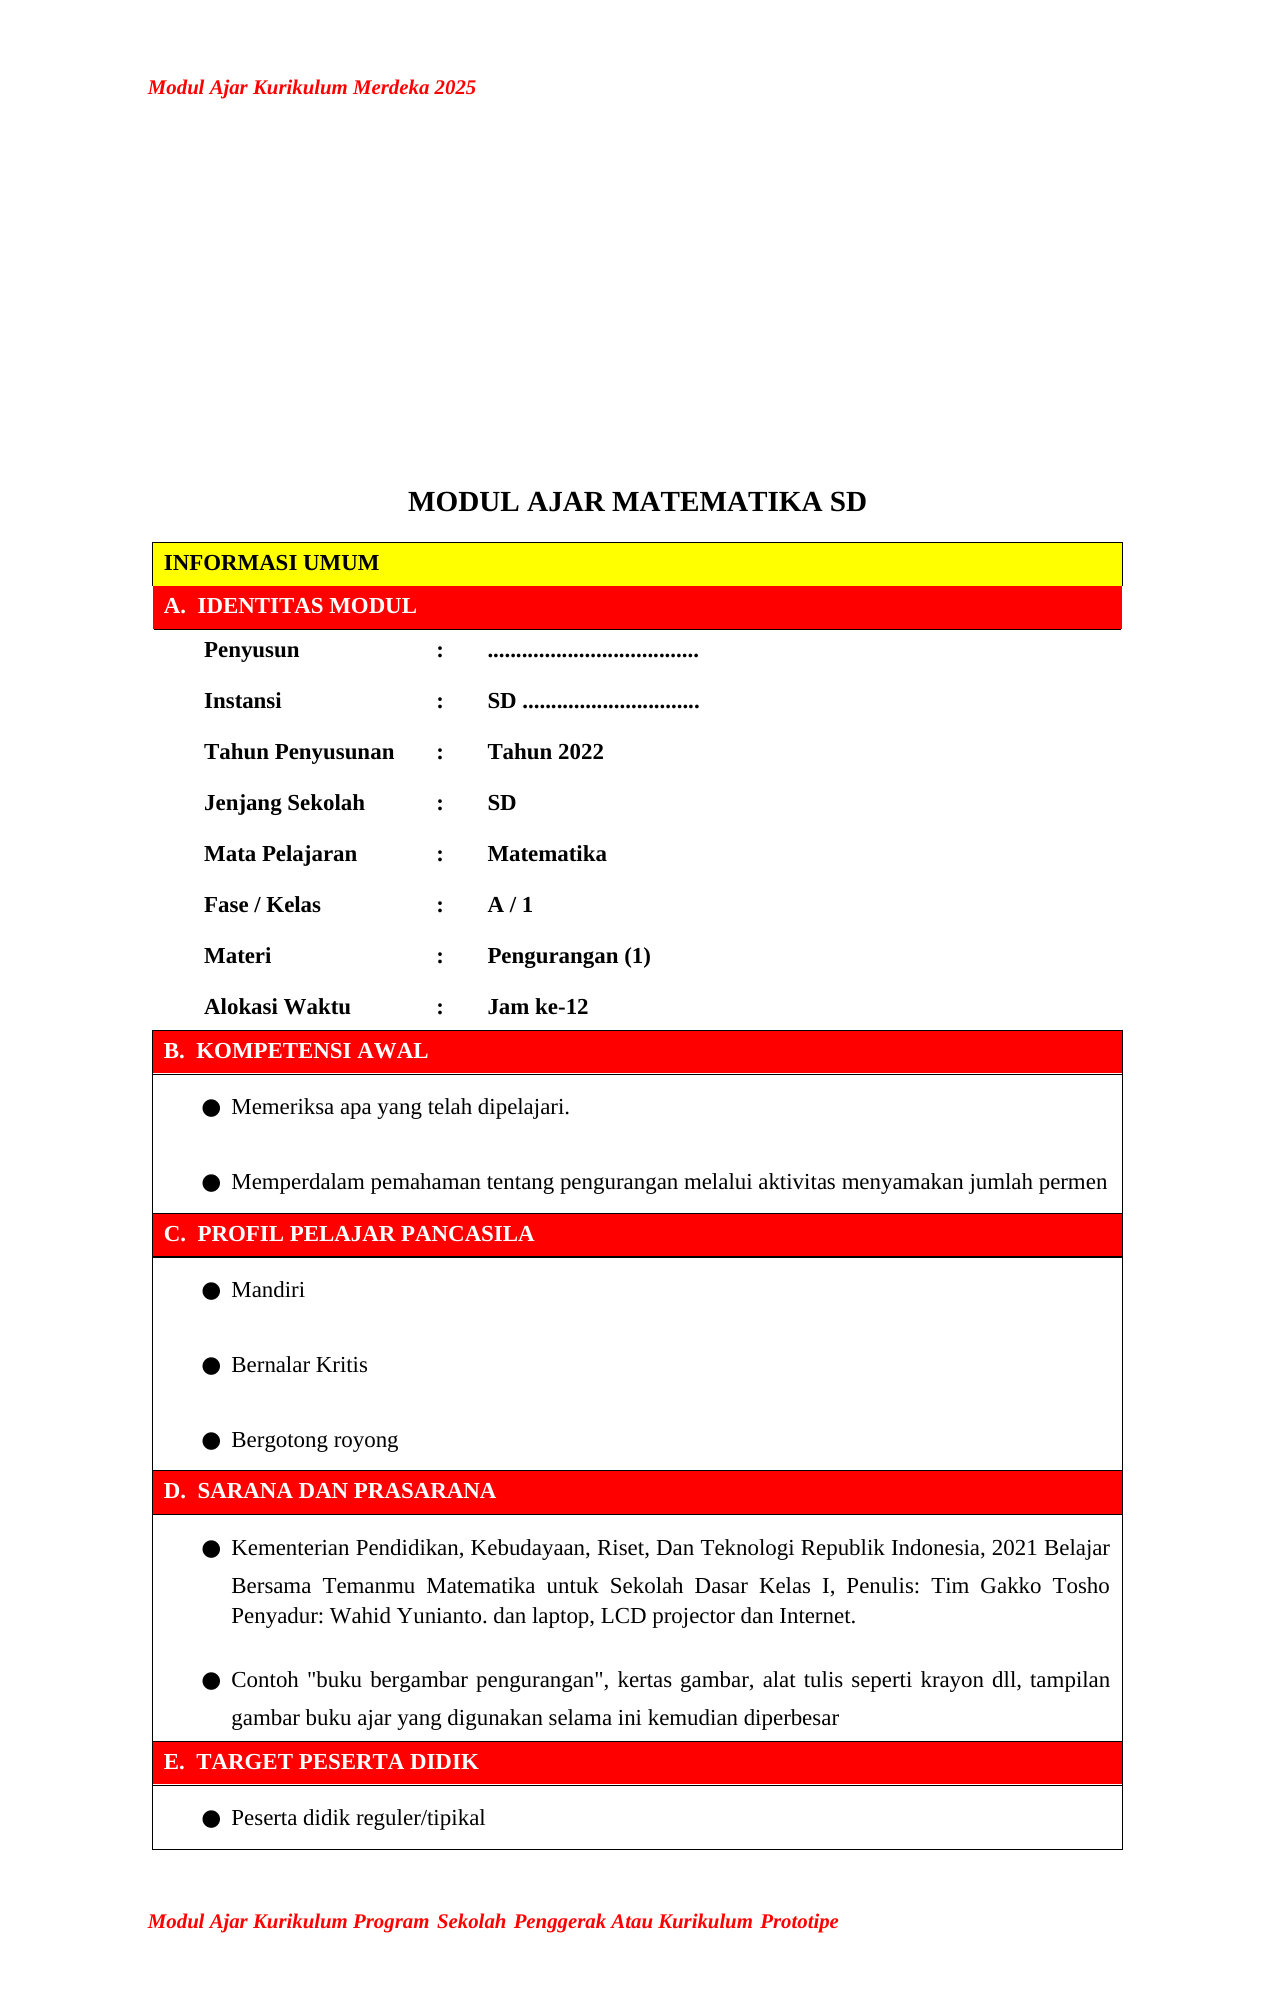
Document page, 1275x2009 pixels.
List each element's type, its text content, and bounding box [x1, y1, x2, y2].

table_cell Mandiri Bernalar Kritis Bergotong royong [153, 1258, 1122, 1470]
table_cell C. PROFIL PELAJAR PANCASILA [153, 1214, 1122, 1256]
table_cell A. IDENTITAS MODUL [153, 586, 1122, 629]
text MODUL AJAR MATEMATIKA SD [148, 484, 1127, 518]
table_cell Penyusun Instansi Tahun Penyusunan Jenjang Sekolah Mata Pelajaran Fase / Kelas Materi Alokasi Waktu [153, 630, 417, 1030]
table_header INFORMASI UMUM [153, 543, 1122, 586]
table_cell ..................................... SD ............................... Tahun 2022 SD Matematika A / 1 Pengurangan (1) Jam ke-12 [463, 629, 1122, 1030]
table_cell Kementerian Pendidikan, Kebudayaan, Riset, Dan Teknologi Republik Indonesia, 2021 Belajar Bersama Temanmu Matematika untuk Sekolah Dasar Kelas I, Penulis: Tim Gakko Tosho Penyadur: Wahid Yunianto. dan laptop, LCD projector dan Internet. Contoh "buku bergambar pengurangan", kertas gambar, alat tulis seperti krayon dll, tampilan gambar buku ajar yang digunakan selama ini kemudian diperbesar [153, 1515, 1122, 1741]
table_cell Memeriksa apa yang telah dipelajari. Memperdalam pemahaman tentang pengurangan melalui aktivitas menyamakan jumlah permen [153, 1075, 1122, 1213]
table_cell E. TARGET PESERTA DIDIK [153, 1742, 1122, 1784]
table_cell D. SARANA DAN PRASARANA [153, 1471, 1122, 1514]
table_cell Peserta didik reguler/tipikal [153, 1786, 1122, 1849]
table_cell B. KOMPETENSI AWAL [153, 1031, 1122, 1073]
table_cell : : : : : : : : [417, 630, 462, 1030]
